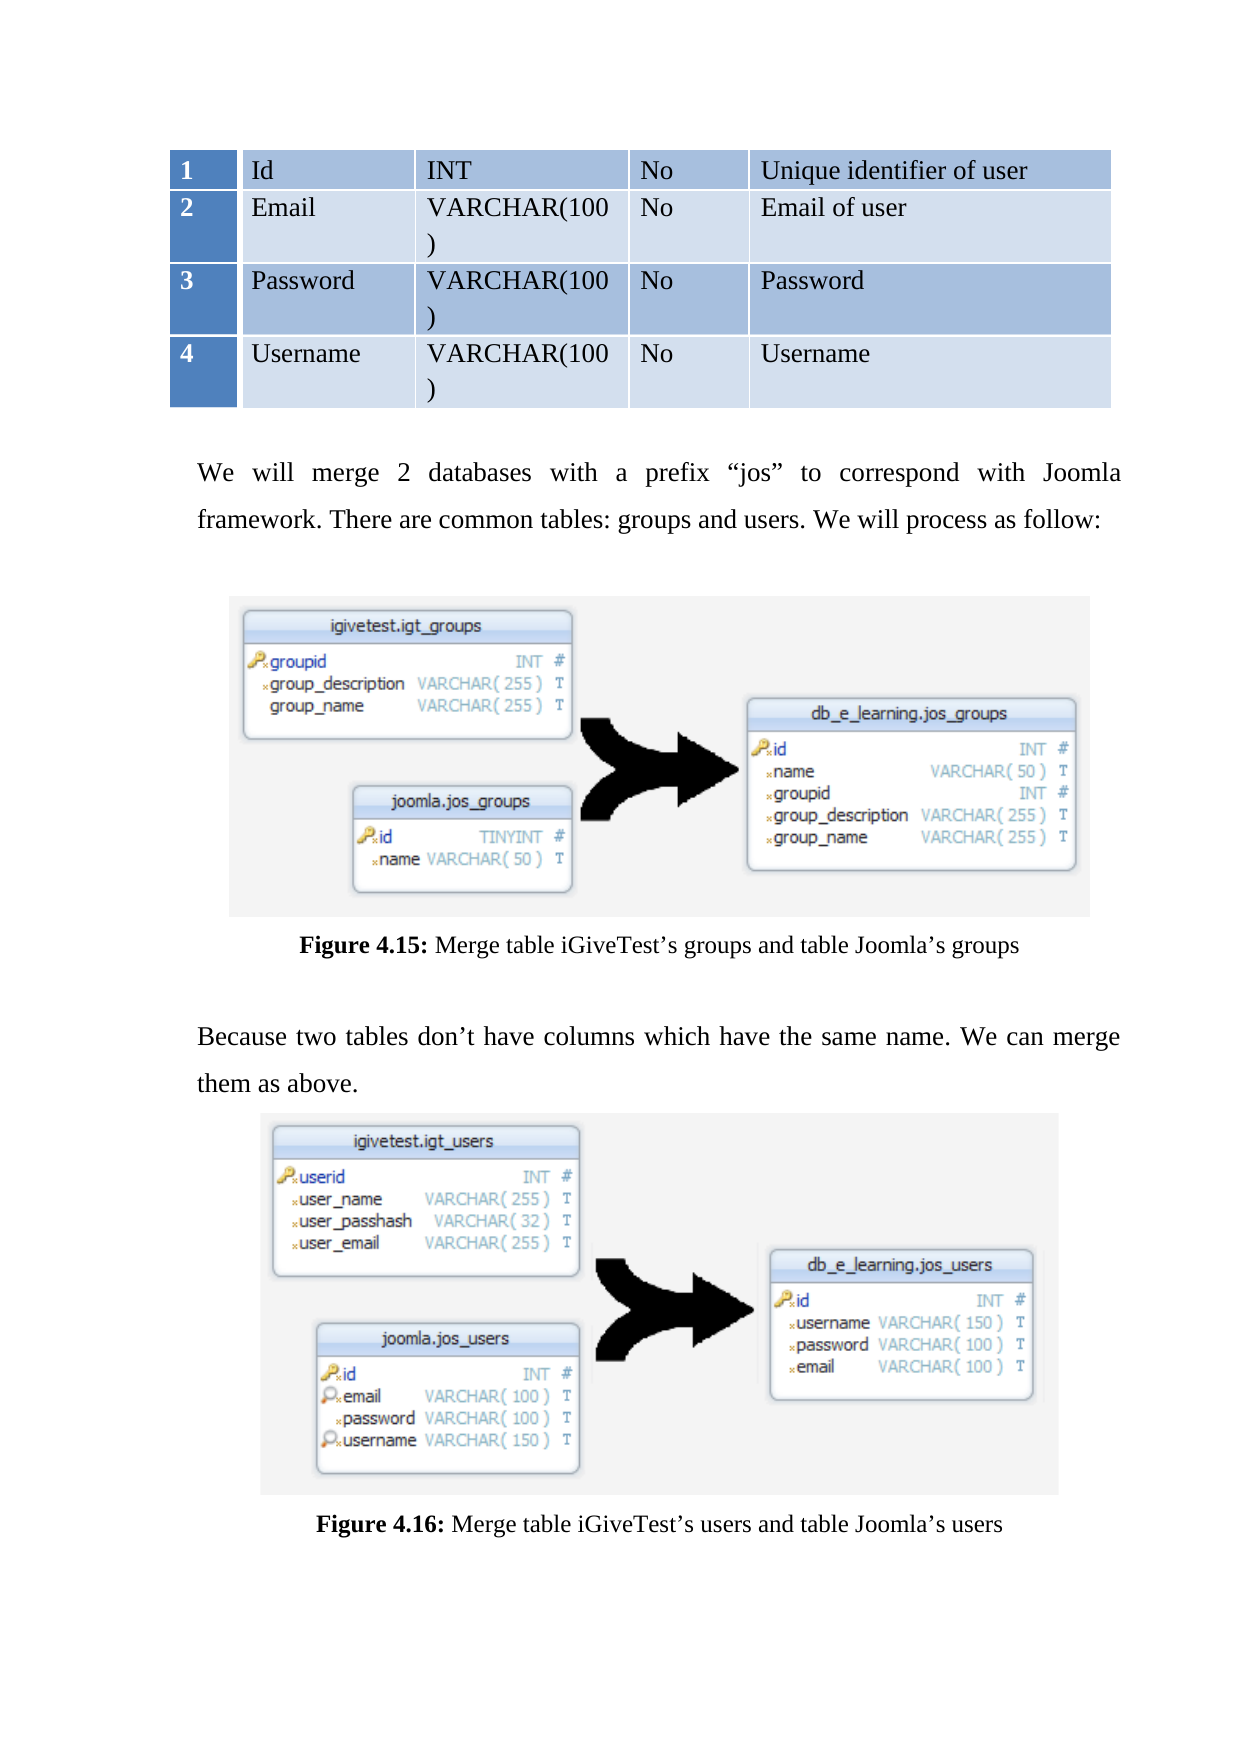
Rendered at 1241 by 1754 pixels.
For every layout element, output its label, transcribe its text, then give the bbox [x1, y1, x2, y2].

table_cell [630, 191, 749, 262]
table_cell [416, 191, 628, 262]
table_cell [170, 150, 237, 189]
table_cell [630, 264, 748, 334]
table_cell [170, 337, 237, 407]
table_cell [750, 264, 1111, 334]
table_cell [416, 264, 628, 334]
picture [260, 1113, 1059, 1495]
text Figure 4.15: Merge table iGiveTest’s groups and table Joomla’s groups [197, 930, 1122, 959]
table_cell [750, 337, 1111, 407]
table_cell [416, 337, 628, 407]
text Figure 4.16: Merge table iGiveTest’s users and table Joomla’s users [197, 1509, 1122, 1537]
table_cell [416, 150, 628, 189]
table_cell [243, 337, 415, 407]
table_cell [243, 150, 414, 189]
picture [229, 596, 1090, 917]
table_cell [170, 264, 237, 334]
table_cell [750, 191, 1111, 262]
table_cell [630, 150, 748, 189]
text We will merge 2 databases with a prefix “jos” to correspond with Joomla framework. There are common tables: groups and users. We will process as follow: [197, 456, 1122, 534]
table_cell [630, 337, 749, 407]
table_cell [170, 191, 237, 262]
text Because two tables don’t have columns which have the same name. We can merge them as above. [197, 1020, 1122, 1098]
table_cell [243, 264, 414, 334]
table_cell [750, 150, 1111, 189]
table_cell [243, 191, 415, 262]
